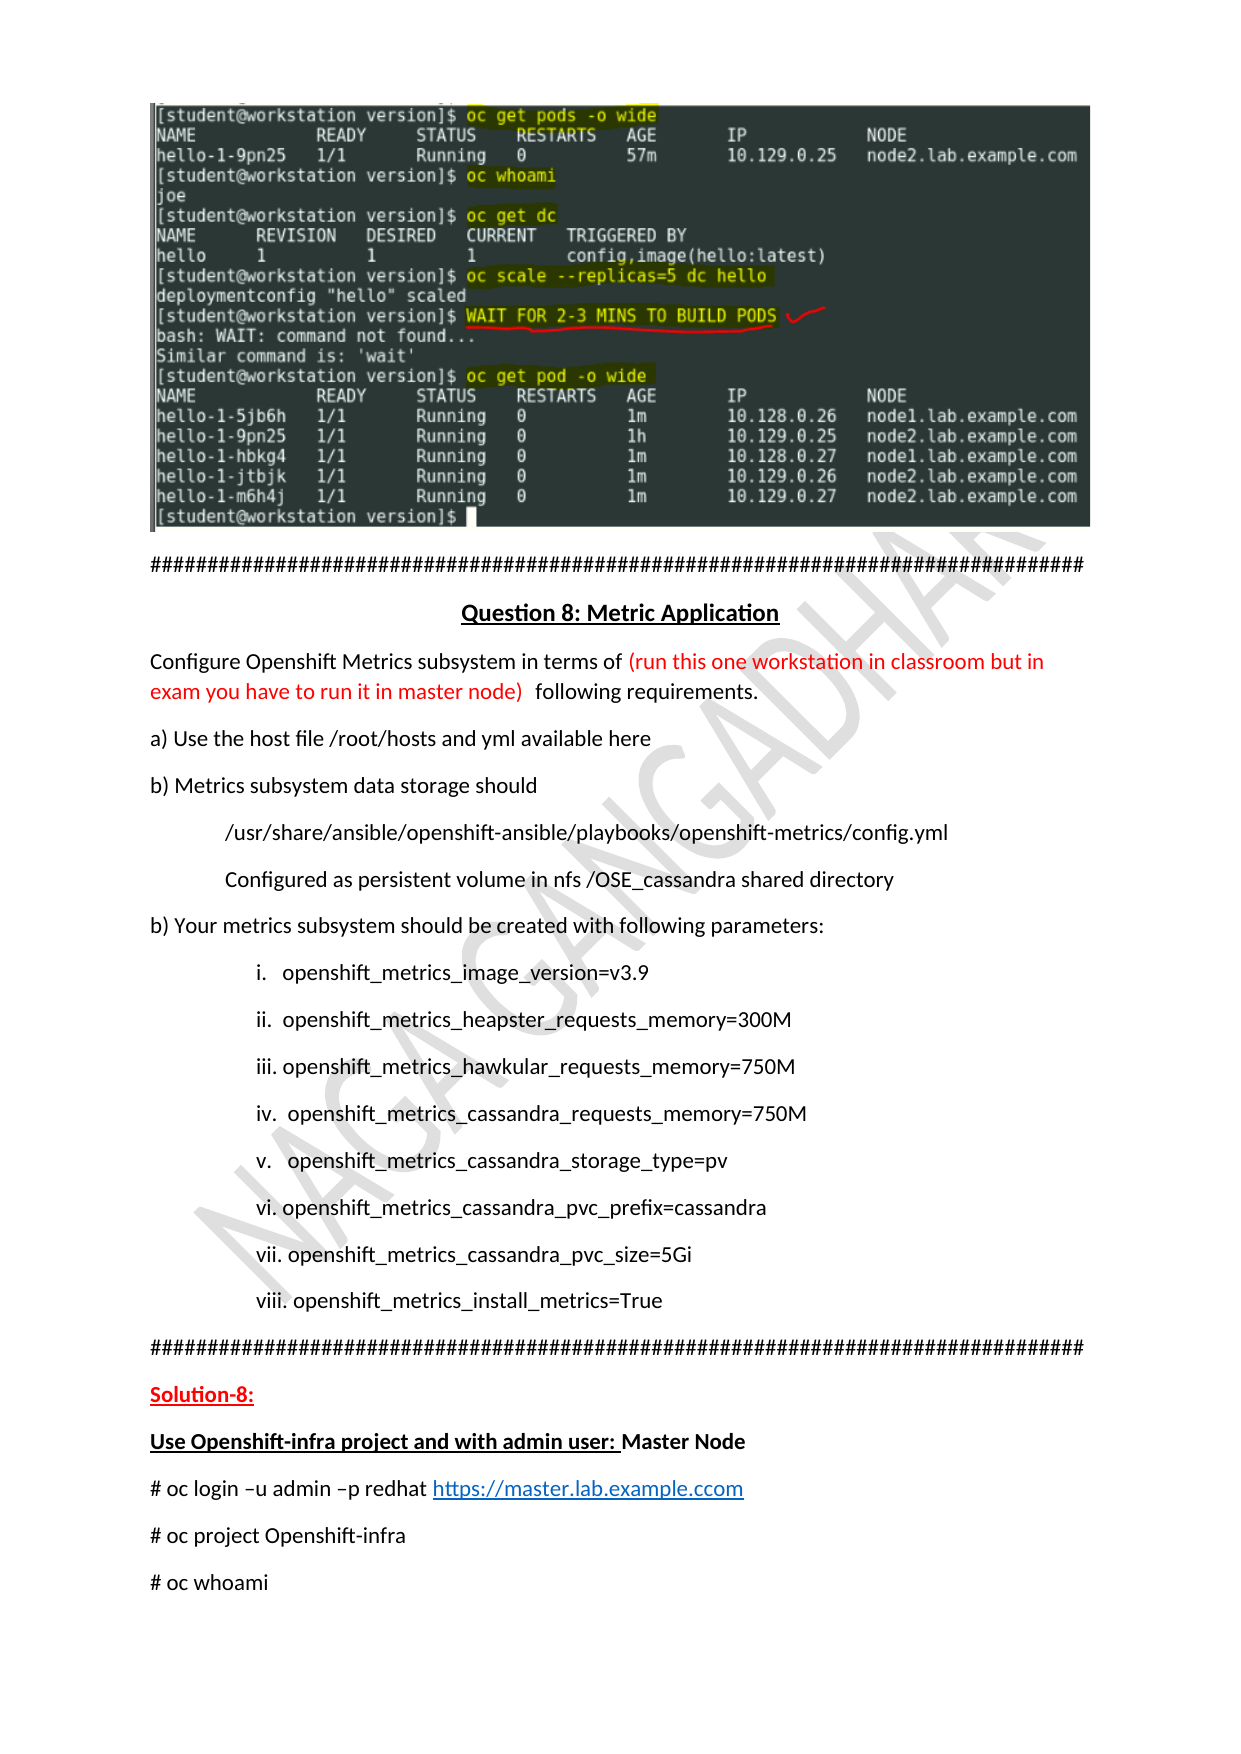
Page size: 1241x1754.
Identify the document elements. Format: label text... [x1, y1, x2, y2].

text Configure Openshift Metrics subsystem in terms of (run this one workstation in classroom but in exam you have to run it in master node) following requirements. [150, 647, 1090, 705]
text viii. openshift_metrics_install_metrics=True [150, 1287, 1090, 1314]
picture [150, 103, 1091, 532]
text Configured as persistent volume in nfs /OSE_cassandra shared directory [150, 865, 1090, 893]
text /usr/share/ansible/openshift-ansible/playbooks/openshift-metrics/config.yml [150, 818, 1090, 846]
text # oc login –u admin –p redhat https://master.lab.example.ccom [150, 1474, 1090, 1502]
text ii. openshift_metrics_heapster_requests_memory=300M [150, 1005, 1090, 1033]
text Use Openshift-infra project and with admin user: Master Node [150, 1427, 1090, 1455]
text vi. openshift_metrics_cassandra_pvc_prefix=cassandra [150, 1193, 1090, 1221]
text b) Your metrics subsystem should be created with following parameters: [150, 912, 1090, 939]
text Solution-8: [150, 1380, 1090, 1408]
text v. openshift_metrics_cassandra_storage_type=pv [150, 1146, 1090, 1174]
text ################################################################################## [150, 1333, 1090, 1361]
text Question 8: Metric Application [150, 597, 1090, 628]
text # oc whoami [150, 1568, 1090, 1596]
text b) Metrics subsystem data storage should [150, 771, 1090, 799]
text i. openshift_metrics_image_version=v3.9 [150, 958, 1090, 986]
text iv. openshift_metrics_cassandra_requests_memory=750M [150, 1099, 1090, 1127]
text vii. openshift_metrics_cassandra_pvc_size=5Gi [150, 1240, 1090, 1268]
text ################################################################################## [150, 551, 1090, 578]
text # oc project Openshift-infra [150, 1521, 1090, 1549]
text iii. openshift_metrics_hawkular_requests_memory=750M [150, 1052, 1090, 1080]
text a) Use the host file /root/hosts and yml available here [150, 724, 1090, 752]
